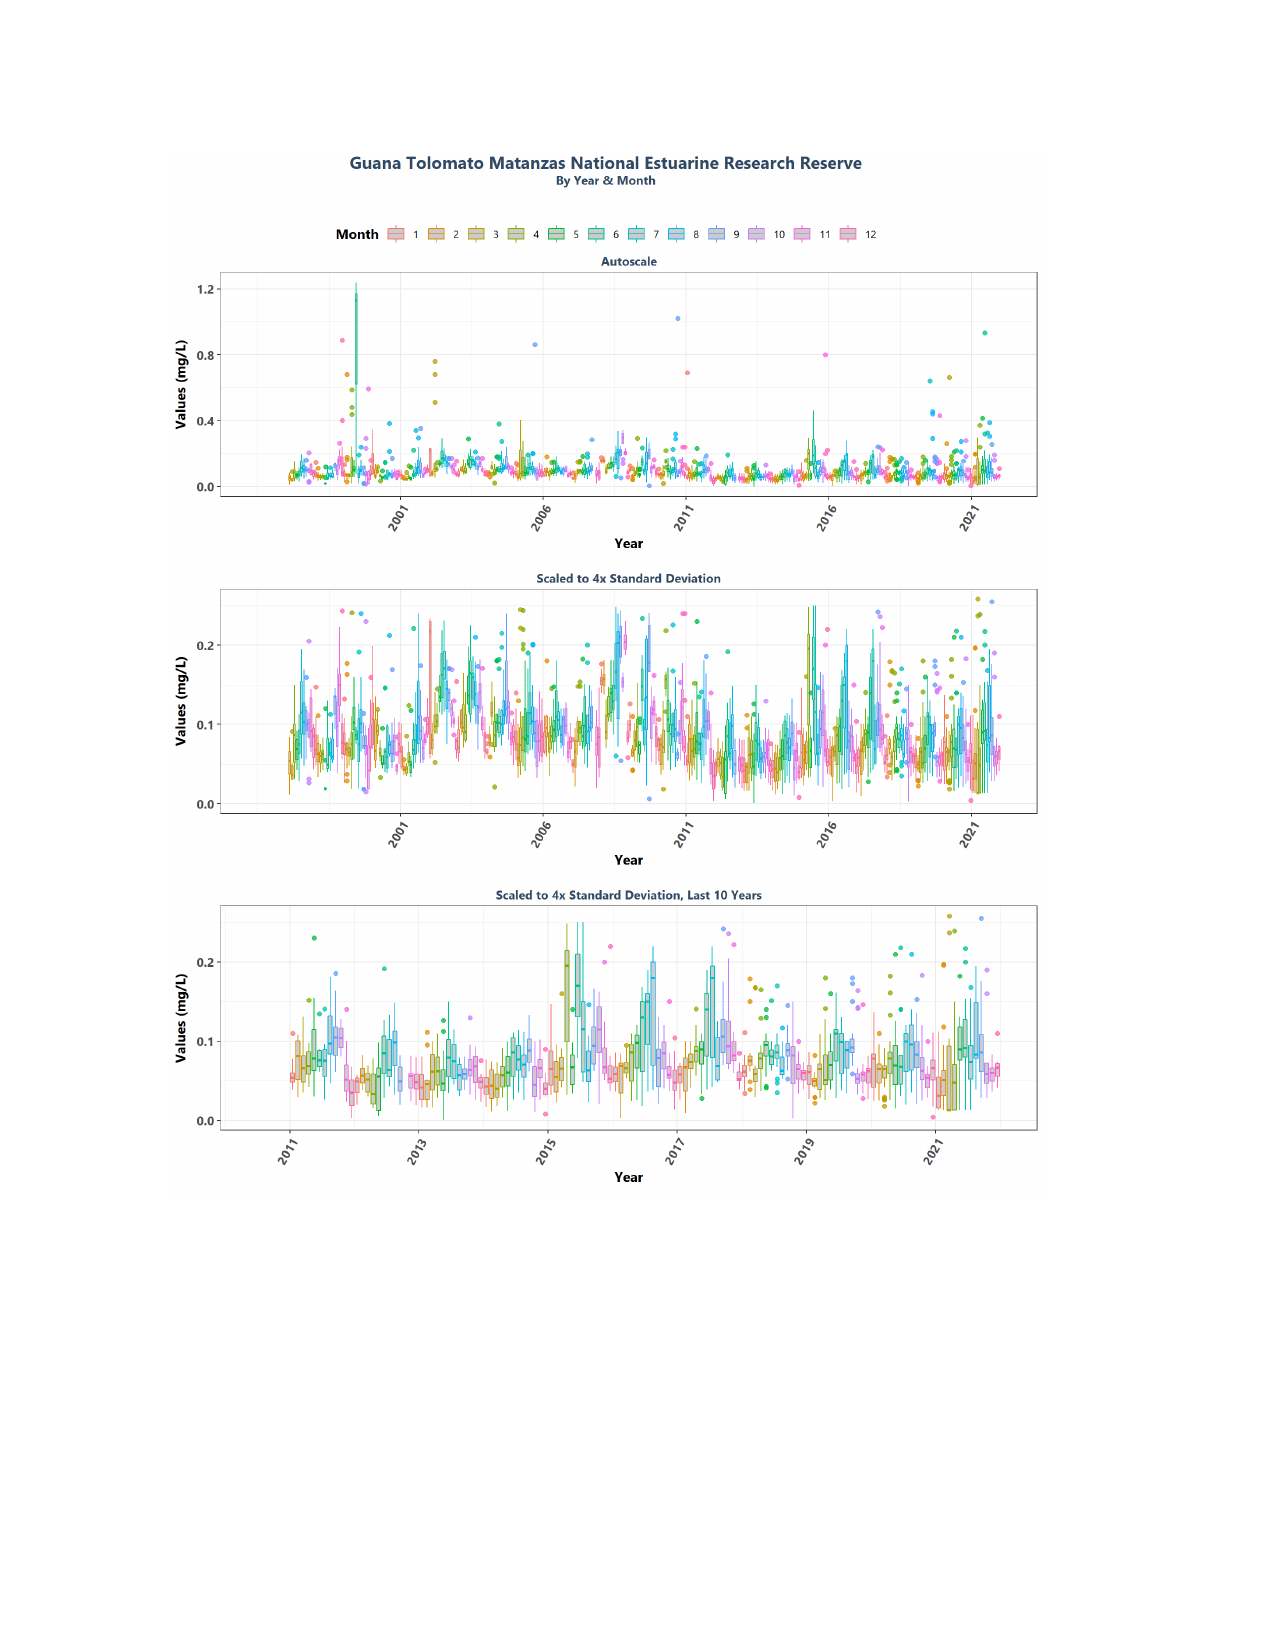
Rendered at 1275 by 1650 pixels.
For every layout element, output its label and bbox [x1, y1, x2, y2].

picture [168, 150, 1044, 1200]
